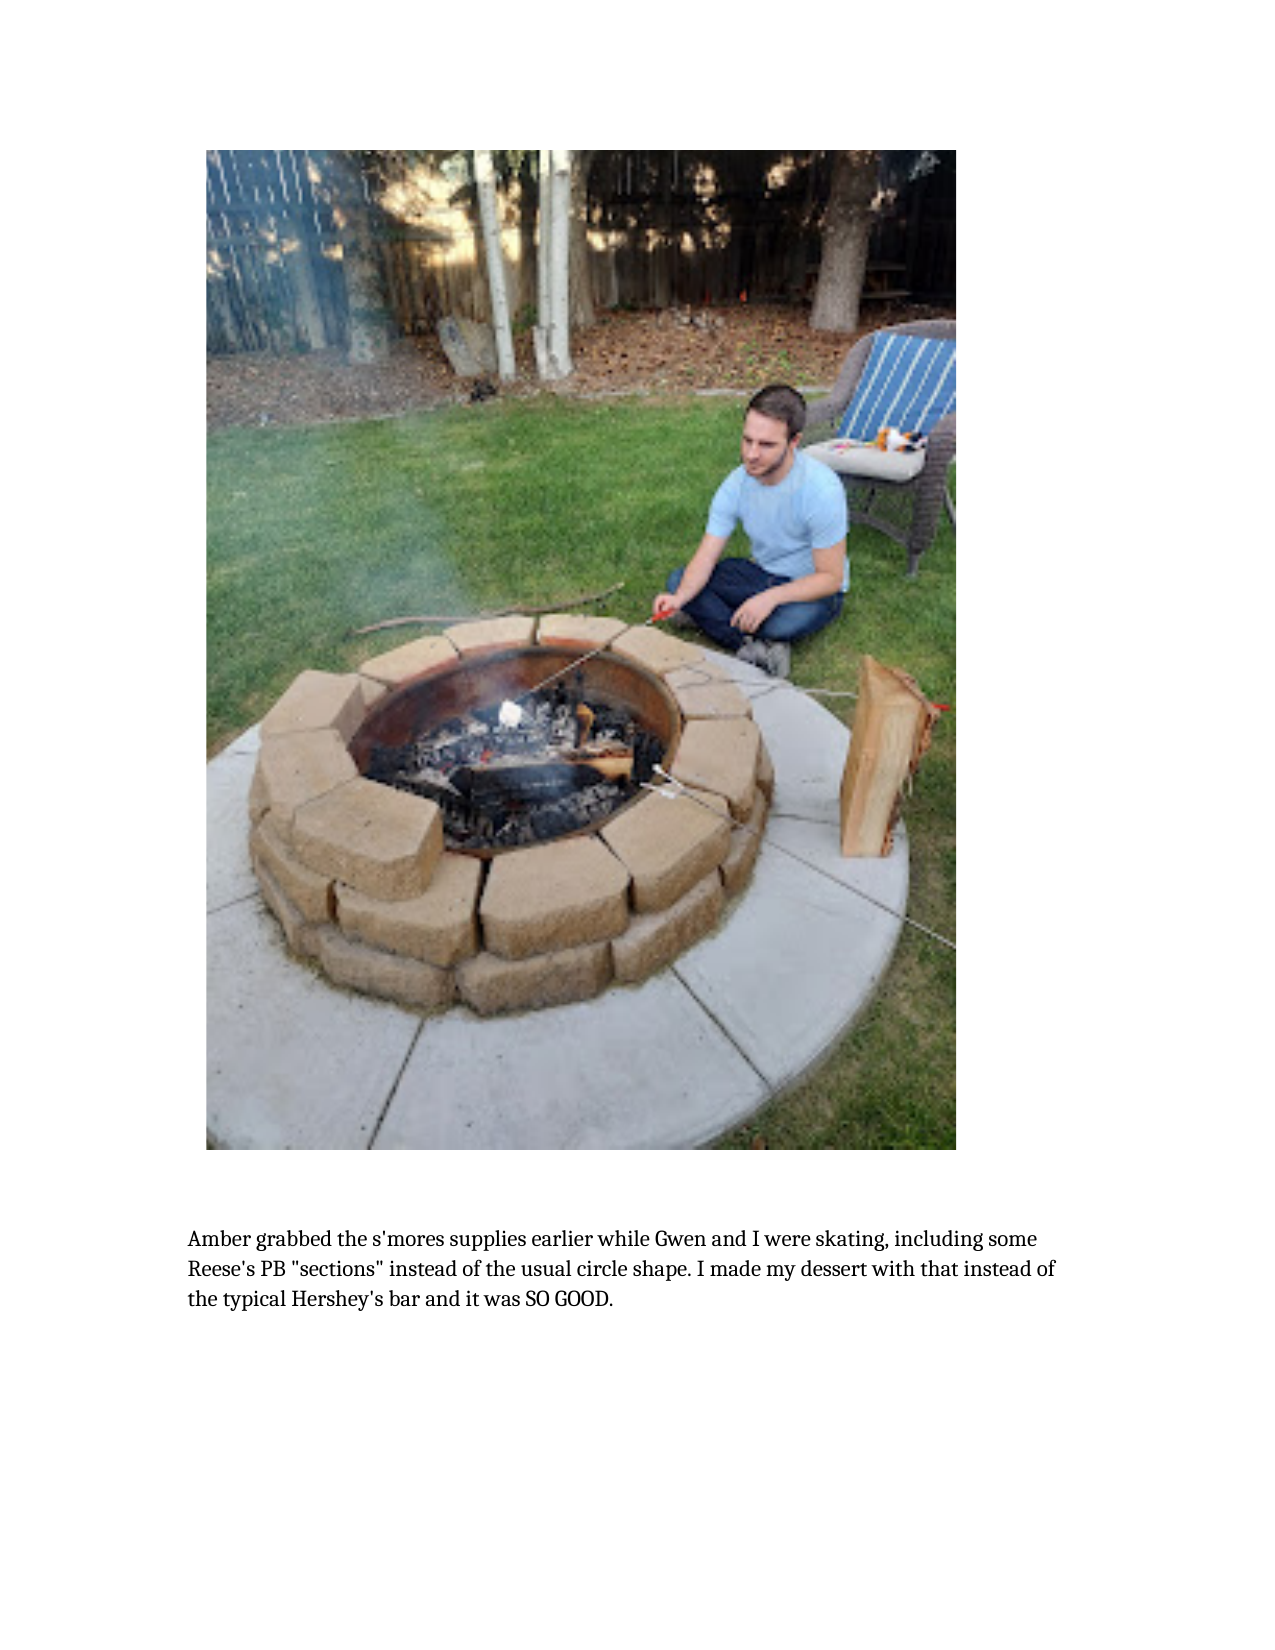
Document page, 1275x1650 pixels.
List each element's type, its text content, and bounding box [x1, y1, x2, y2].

picture [206, 150, 957, 1150]
text Amber grabbed the s'mores supplies earlier while Gwen and I were skating, including some Reese's PB "sections" instead of the usual circle shape. I made my dessert with that instead of the typical Hershey's bar and it was SO GOOD. [187, 1226, 1087, 1312]
